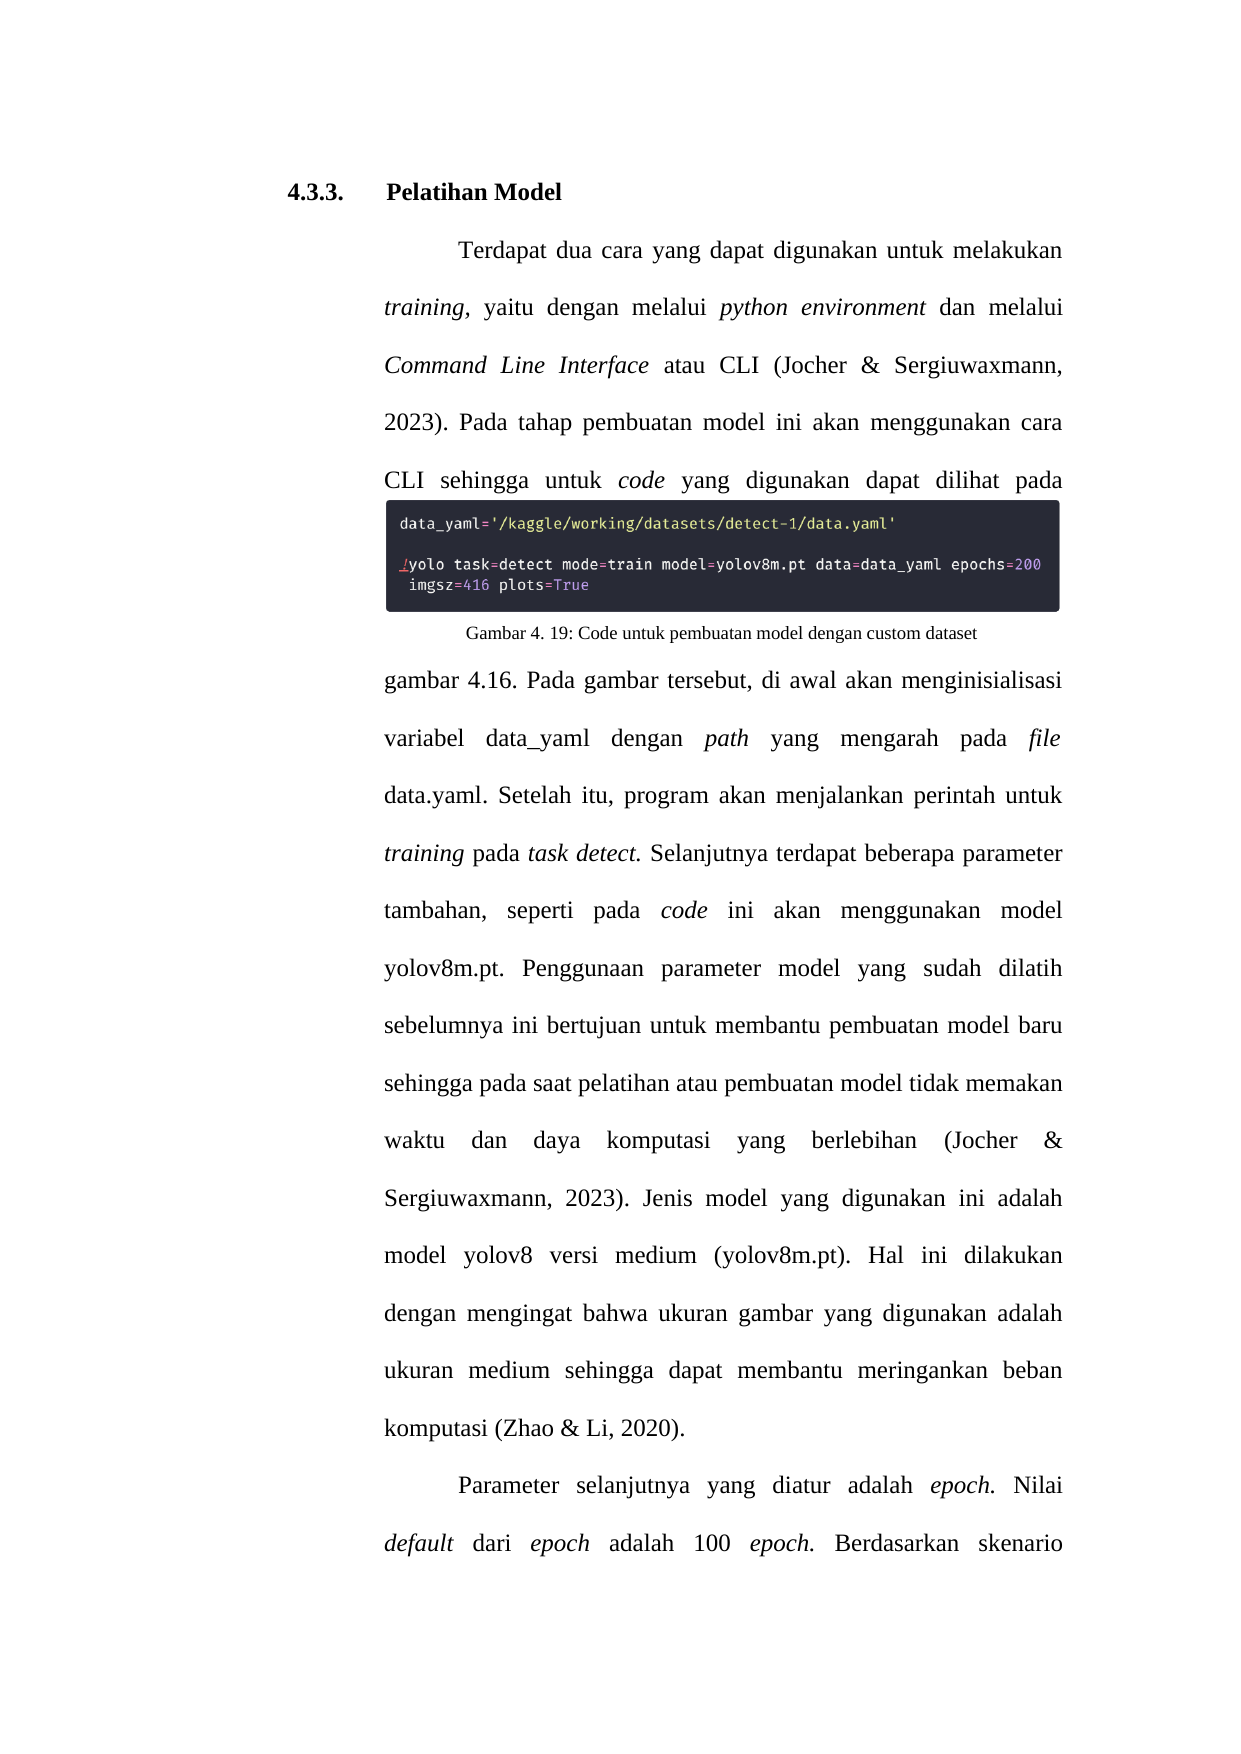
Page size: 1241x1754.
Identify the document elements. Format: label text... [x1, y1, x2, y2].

picture [383, 496, 1060, 613]
list Terdapat dua cara yang dapat digunakan untuk melakukan training, yaitu dengan melalui python environment dan melalui Command Line Interface atau CLI . Pada tahap pembuatan model ini akan menggunakan cara CLI sehingga untuk code yang digunakan dapat dilihat pada gambar 4.16. Pada gambar tersebut, di awal akan menginisialisasi variabel data_yaml dengan path yang mengarah pada file data.yaml. Setelah itu, program akan menjalankan perintah untuk training pada task detect. Selanjutnya terdapat beberapa parameter tambahan, seperti pada code ini akan menggunakan model yolov8m.pt. Penggunaan parameter model yang sudah dilatih sebelumnya ini bertujuan untuk membantu pembuatan model baru sehingga pada saat pelatihan atau pembuatan model tidak memakan waktu dan daya komputasi yang berlebihan . Jenis model yang digunakan ini adalah model yolov8 versi medium (yolov8m.pt). Hal ini dilakukan dengan mengingat bahwa ukuran gambar yang digunakan adalah ukuran medium sehingga dapat membantu meringankan beban komputasi . [384, 235, 1063, 1442]
subtitle Pelatihan Model [287, 177, 1063, 206]
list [384, 1470, 1063, 1557]
